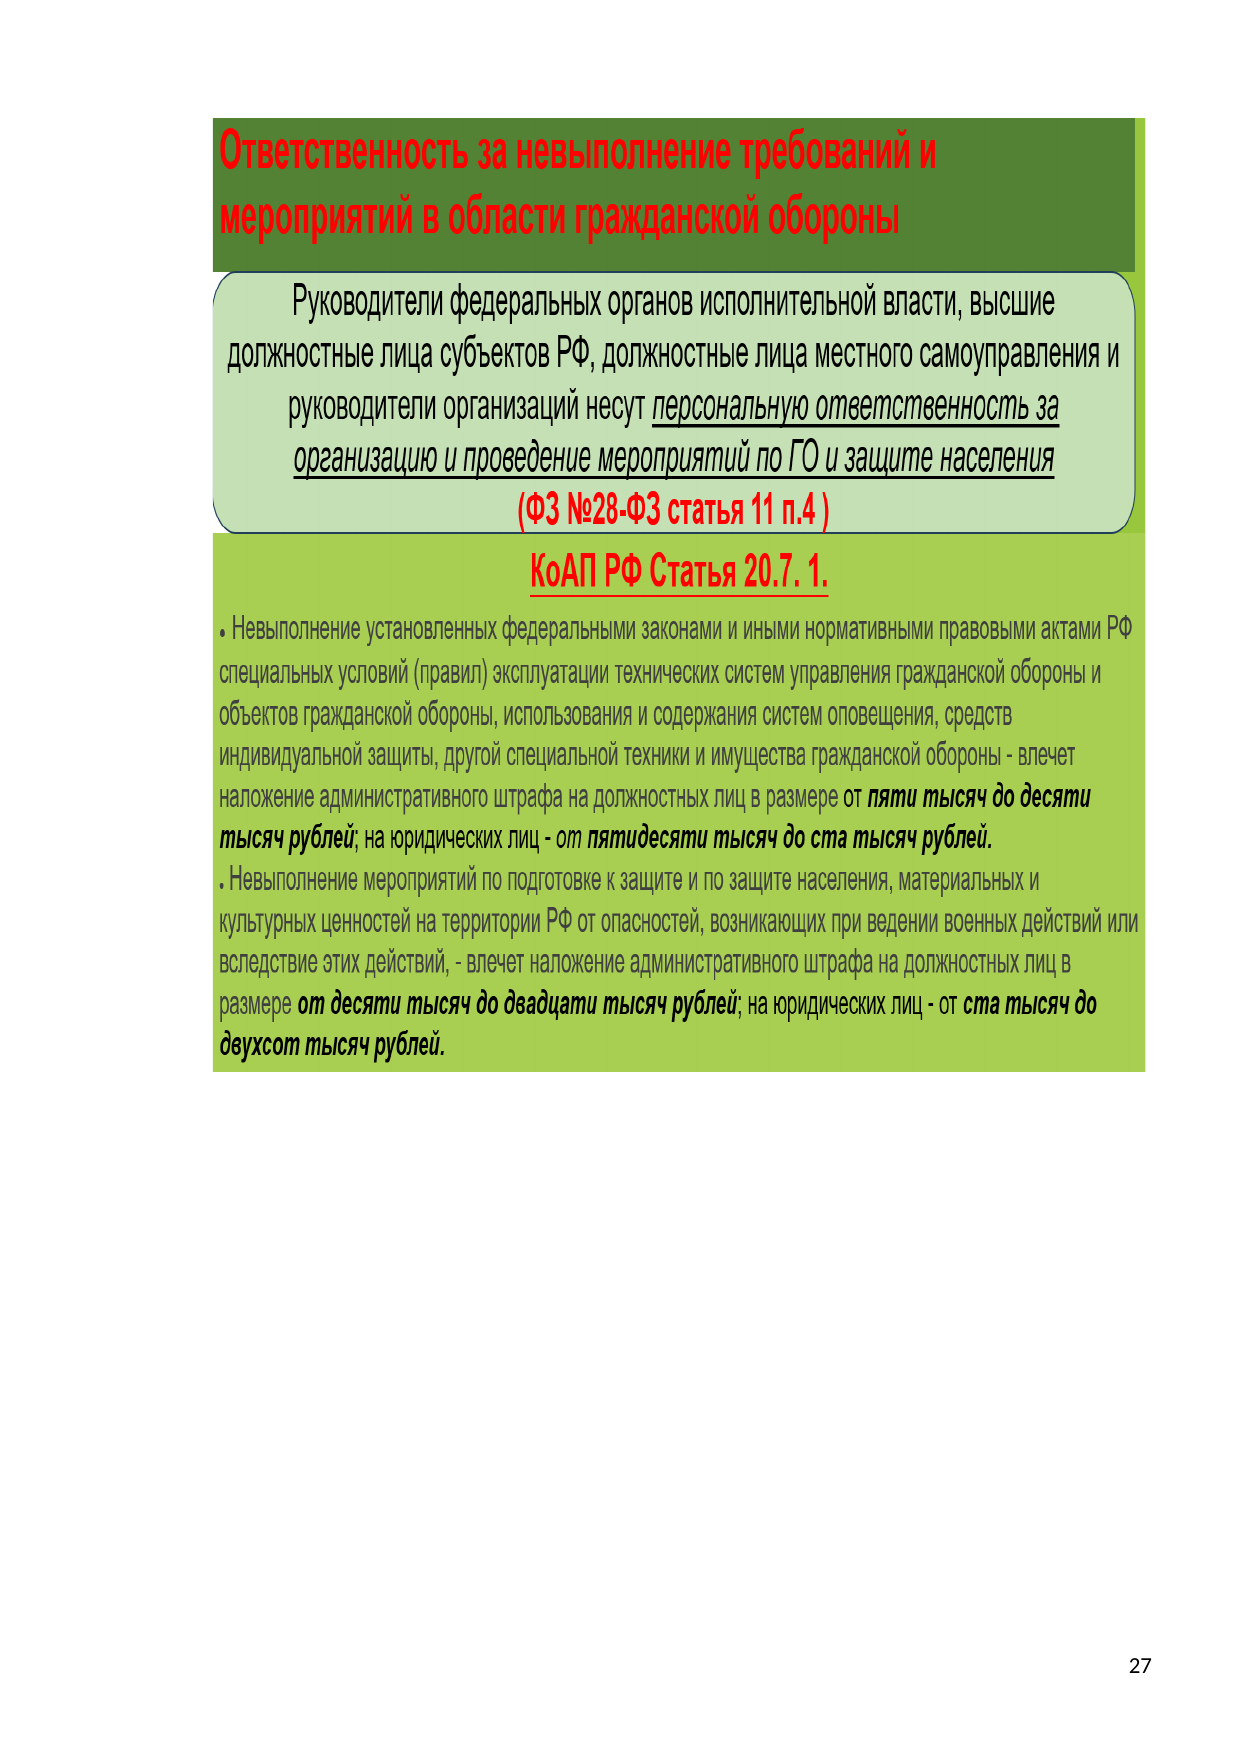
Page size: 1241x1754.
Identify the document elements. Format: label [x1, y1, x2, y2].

picture [212, 118, 1146, 1072]
